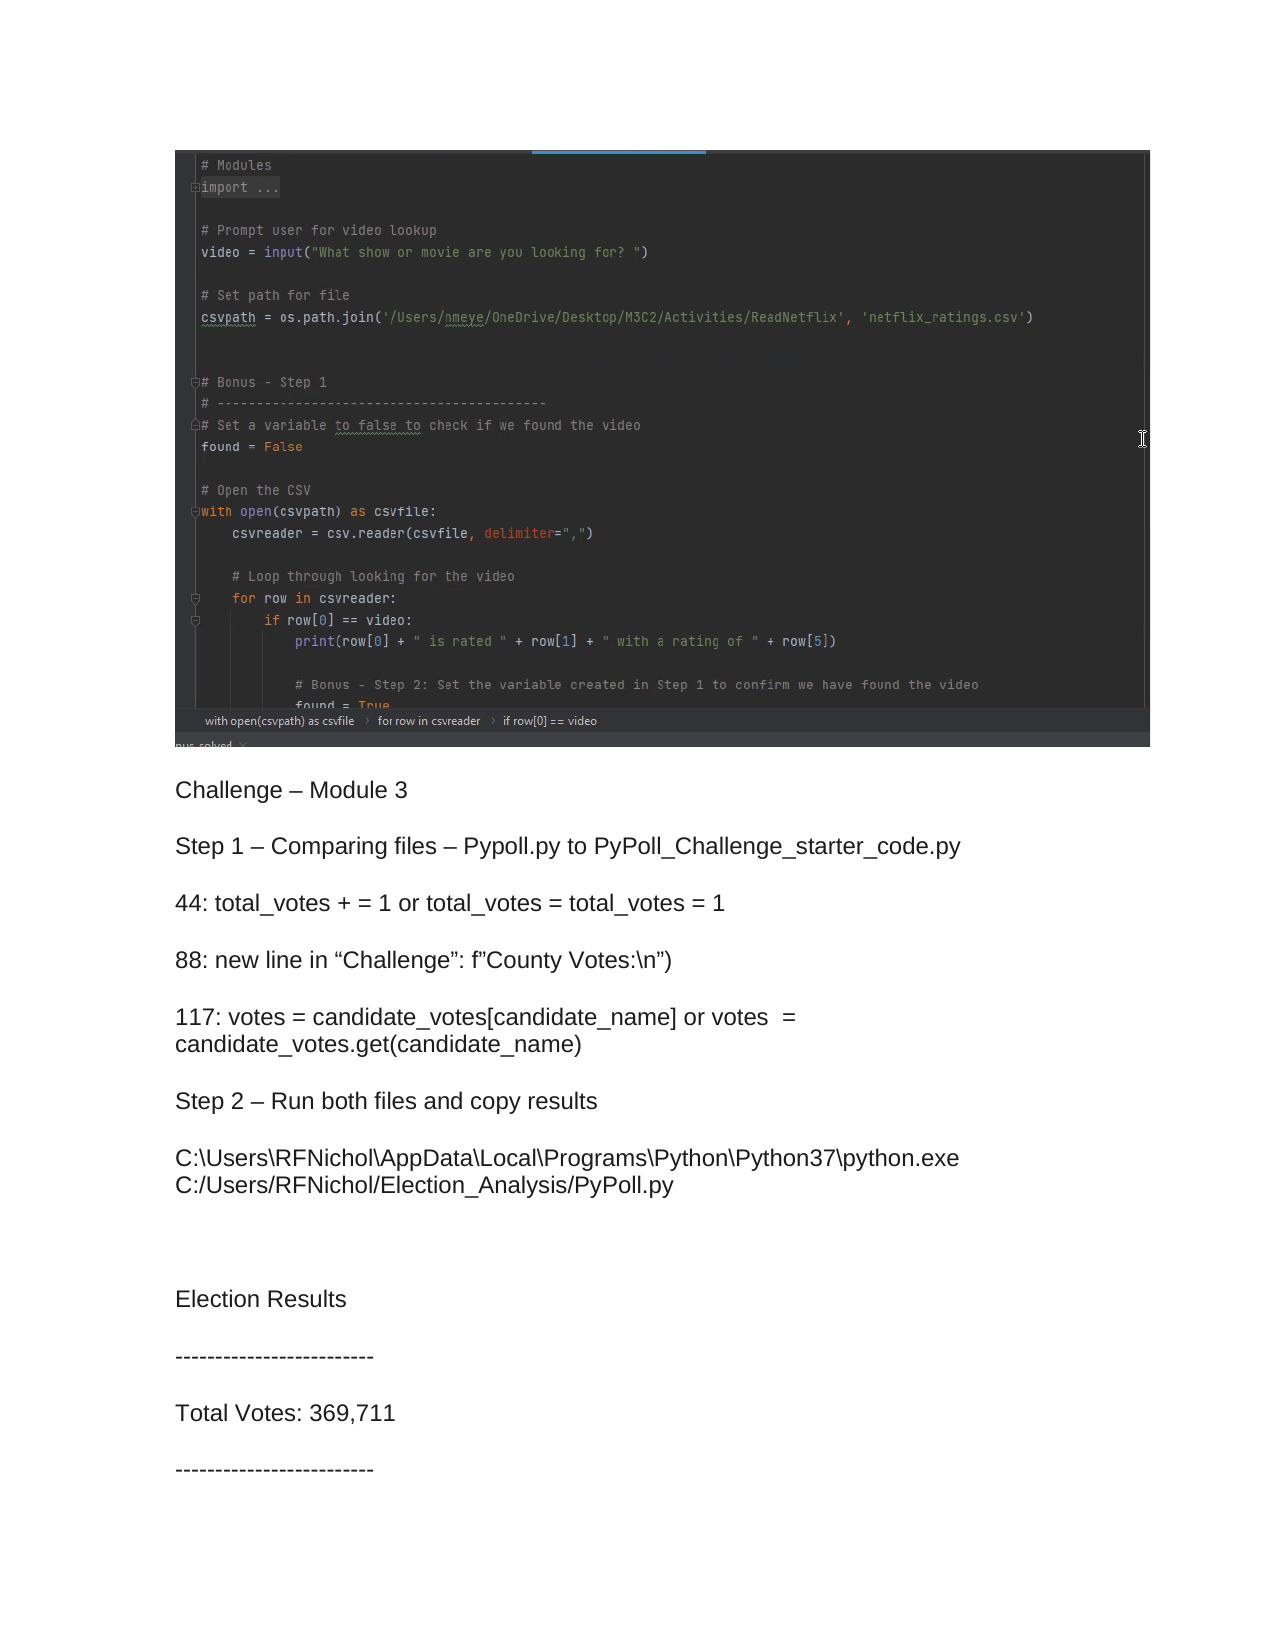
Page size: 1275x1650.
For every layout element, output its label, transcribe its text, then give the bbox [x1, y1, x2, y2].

text Challenge – Module 3 [175, 776, 1125, 803]
picture [175, 150, 1150, 747]
text 117: votes = candidate_votes[candidate_name] or votes = candidate_votes.get(candidate_name) [175, 1003, 1125, 1058]
text C:\Users\RFNichol\AppData\Local\Programs\Python\Python37\python.exe C:/Users/RFNichol/Election_Analysis/PyPoll.py [175, 1144, 1125, 1199]
text ------------------------- [175, 1342, 1125, 1369]
text Step 2 – Run both files and copy results [175, 1087, 1125, 1114]
text Election Results [175, 1285, 1125, 1312]
text Step 1 – Comparing files – Pypoll.py to PyPoll_Challenge_starter_code.py [175, 832, 1125, 860]
text Total Votes: 369,711 [175, 1398, 1125, 1426]
text 88: new line in “Challenge”: f”County Votes:\n”) [175, 946, 1125, 973]
text ------------------------- [175, 1455, 1125, 1483]
text 44: total_votes + = 1 or total_votes = total_votes = 1 [175, 889, 1125, 917]
